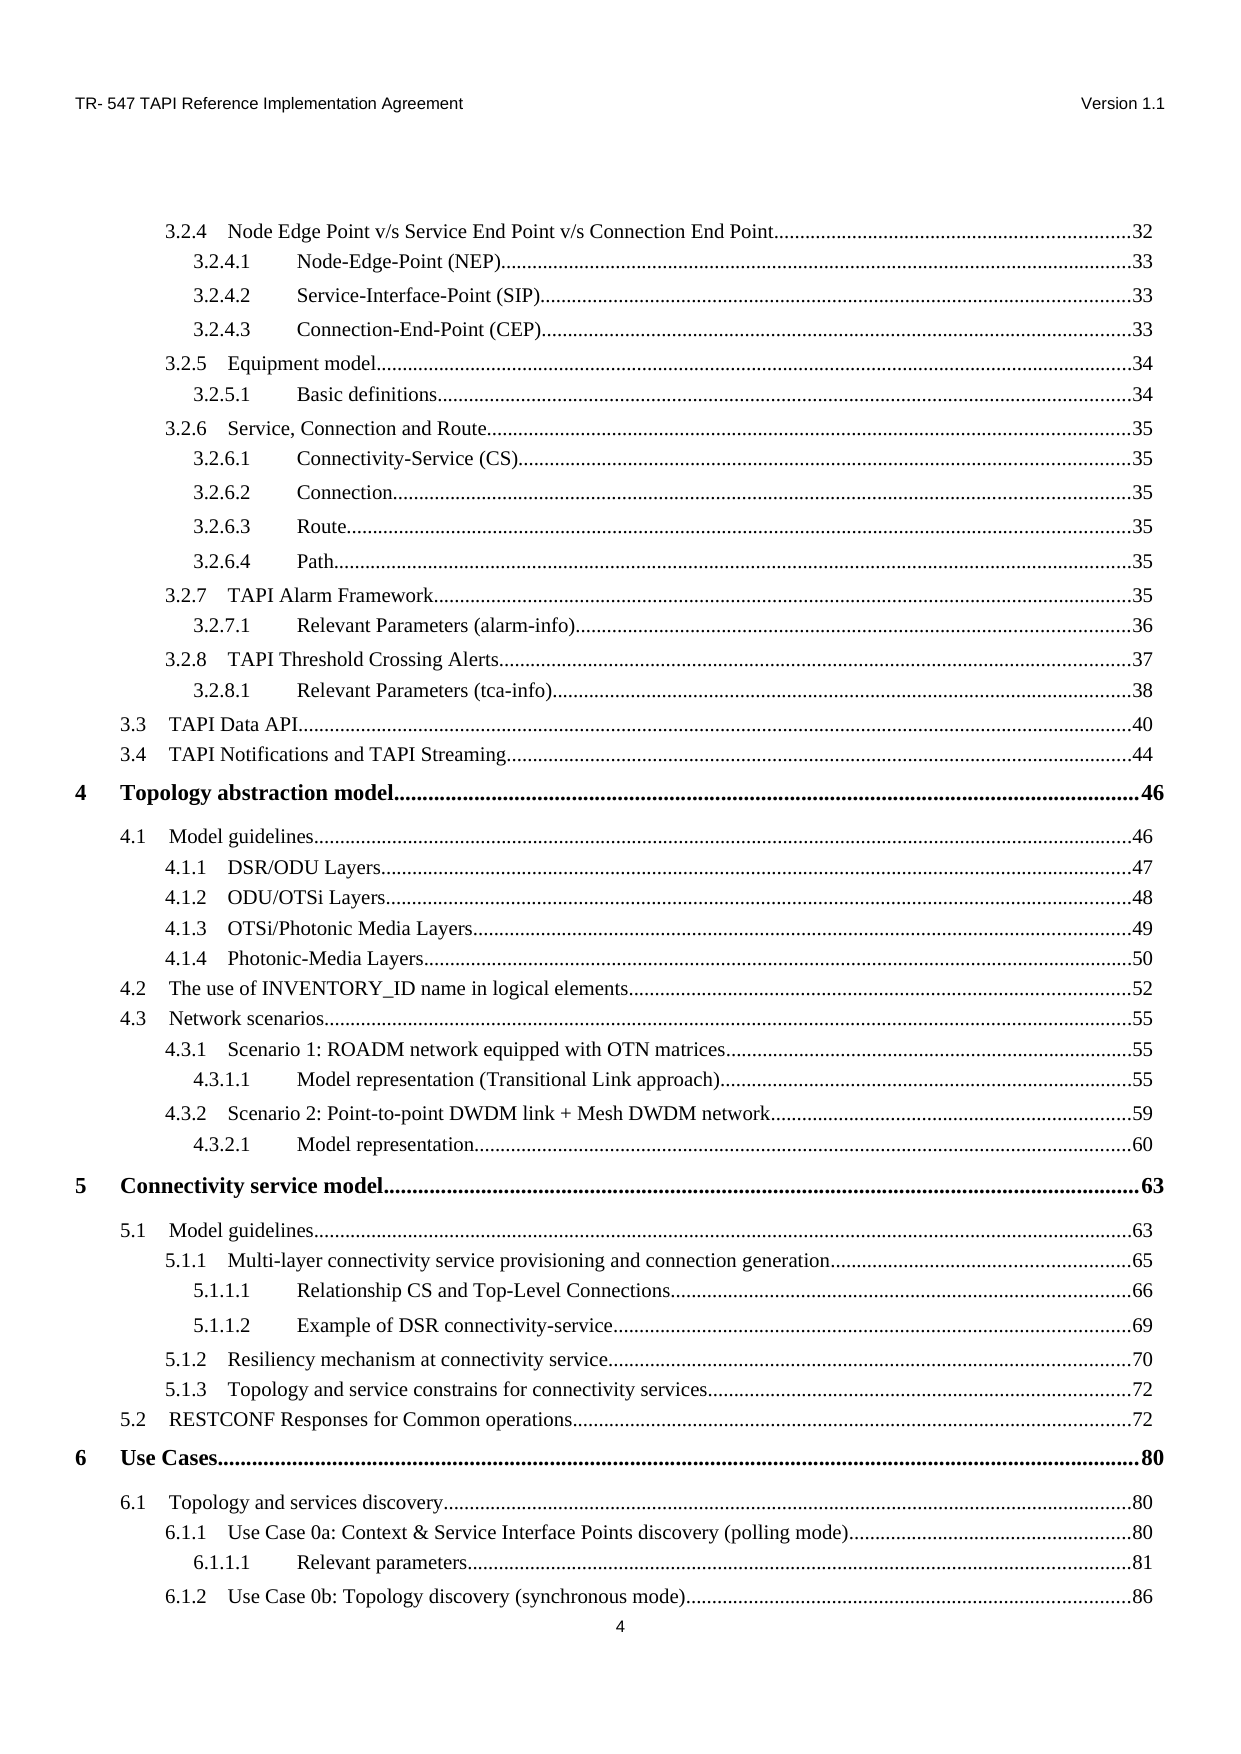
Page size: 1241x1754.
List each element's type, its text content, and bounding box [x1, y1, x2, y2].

text 3.4 TAPI Notifications and TAPI Streaming 44 [120, 742, 1165, 766]
text 6.1 Topology and services discovery 80 [120, 1490, 1165, 1514]
text 3.2.7.1 Relevant Parameters (alarm-info) 36 [193, 613, 1165, 637]
text 6.1.2 Use Case 0b: Topology discovery (synchronous mode) 86 [165, 1584, 1165, 1608]
text 3.2.8 TAPI Threshold Crossing Alerts 37 [165, 647, 1165, 671]
text 3.2.4.2 Service-Interface-Point (SIP) 33 [193, 283, 1165, 307]
text 3.2.6.3 Route 35 [193, 514, 1165, 538]
text 3.2.5 Equipment model 34 [165, 351, 1165, 375]
text 4.1 Model guidelines 46 [120, 824, 1165, 848]
text 6.1.1 Use Case 0a: Context & Service Interface Points discovery (polling mode) 80 [165, 1520, 1165, 1544]
text 3.2.5.1 Basic definitions 34 [193, 382, 1165, 406]
text 3.2.4.1 Node-Edge-Point (NEP) 33 [193, 249, 1165, 273]
text 5.1.1 Multi-layer connectivity service provisioning and connection generation 65 [165, 1248, 1165, 1272]
text 6 Use Cases 80 [75, 1444, 1165, 1470]
text 4 Topology abstraction model 46 [75, 779, 1165, 805]
text 4.3.1 Scenario 1: ROADM network equipped with OTN matrices 55 [165, 1037, 1165, 1061]
text 4.1.3 OTSi/Photonic Media Layers 49 [165, 915, 1165, 939]
text 5 Connectivity service model 63 [75, 1172, 1165, 1198]
text 4.1.2 ODU/OTSi Layers 48 [165, 885, 1165, 909]
text 5.1.3 Topology and service constrains for connectivity services 72 [165, 1377, 1165, 1401]
text 4.3 Network scenarios 55 [120, 1006, 1165, 1030]
text 3.2.8.1 Relevant Parameters (tca-info) 38 [193, 678, 1165, 702]
text 3.2.6 Service, Connection and Route 35 [165, 416, 1165, 440]
text 4.3.2.1 Model representation 60 [193, 1131, 1165, 1156]
text 4.1.1 DSR/ODU Layers 47 [165, 855, 1165, 879]
text 4.2 The use of INVENTORY_ID name in logical elements 52 [120, 976, 1165, 1000]
text 5.1 Model guidelines 63 [120, 1218, 1165, 1242]
text 5.1.1.1 Relationship CS and Top-Level Connections 66 [193, 1278, 1165, 1302]
text 5.2 RESTCONF Responses for Common operations 72 [120, 1407, 1165, 1431]
text 3.2.6.2 Connection 35 [193, 480, 1165, 504]
text 3.2.4 Node Edge Point v/s Service End Point v/s Connection End Point 32 [165, 218, 1165, 243]
text 3.2.6.1 Connectivity-Service (CS) 35 [193, 446, 1165, 470]
text 5.1.1.2 Example of DSR connectivity-service 69 [193, 1312, 1165, 1337]
text 3.2.6.4 Path 35 [193, 549, 1165, 573]
text 4.1.4 Photonic-Media Layers 50 [165, 946, 1165, 970]
text 4.3.1.1 Model representation (Transitional Link approach) 55 [193, 1067, 1165, 1091]
text 3.2.4.3 Connection-End-Point (CEP) 33 [193, 317, 1165, 341]
text 5.1.2 Resiliency mechanism at connectivity service 70 [165, 1347, 1165, 1371]
text 3.2.7 TAPI Alarm Framework 35 [165, 583, 1165, 607]
text 6.1.1.1 Relevant parameters 81 [193, 1550, 1165, 1574]
text 4.3.2 Scenario 2: Point-to-point DWDM link + Mesh DWDM network 59 [165, 1101, 1165, 1125]
text 3.3 TAPI Data API 40 [120, 712, 1165, 736]
